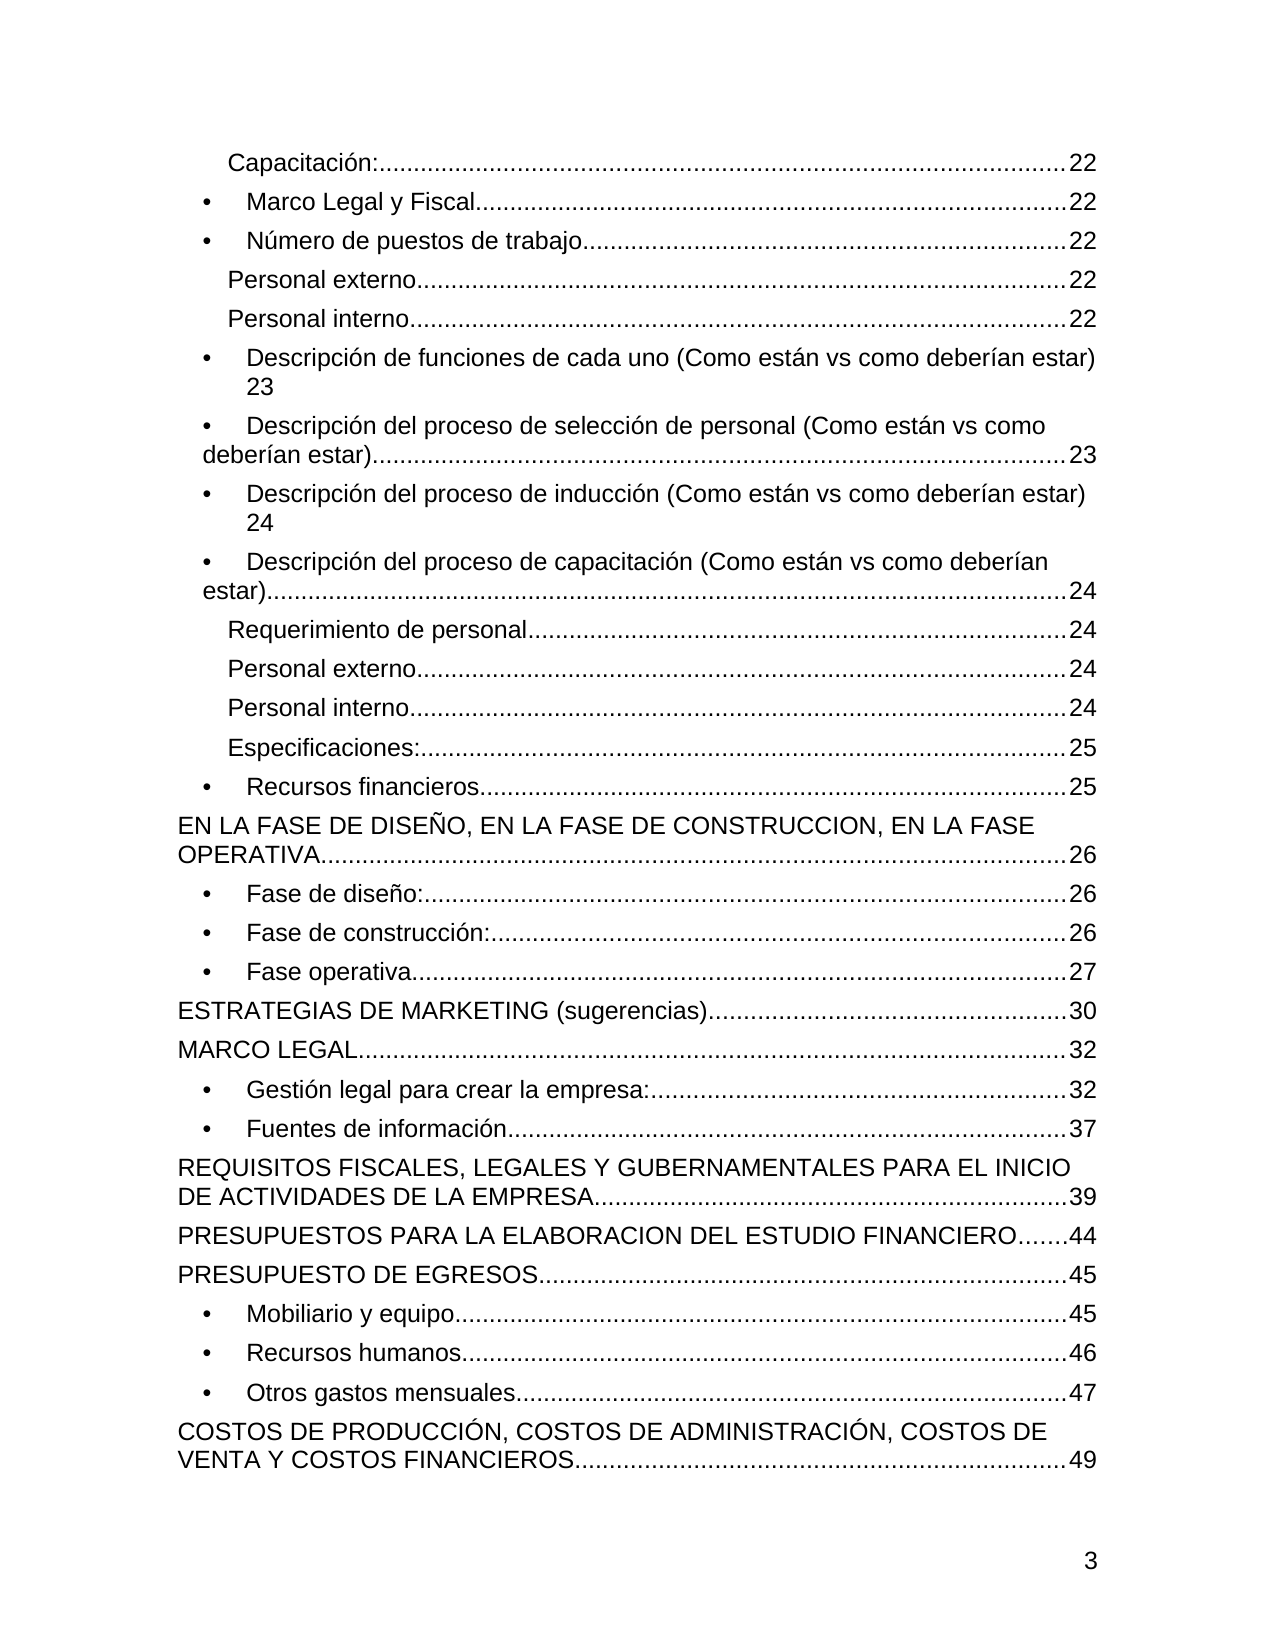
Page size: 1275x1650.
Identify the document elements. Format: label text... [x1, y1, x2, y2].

text • Marco Legal y Fiscal 22 [202, 187, 1098, 216]
text Capacitación: 22 [227, 148, 1098, 176]
text • Descripción de funciones de cada uno (Como están vs como deberían estar) 23 [202, 343, 1098, 401]
text Personal interno 24 [227, 693, 1098, 722]
text ESTRATEGIAS DE MARKETING (sugerencias) 30 [177, 996, 1098, 1025]
text • Fase de diseño: 26 [202, 879, 1098, 908]
text • Mobiliario y equipo 45 [202, 1299, 1098, 1328]
text EN LA FASE DE DISEÑO, EN LA FASE DE CONSTRUCCION, EN LA FASE OPERATIVA. 26 [177, 811, 1098, 868]
text • Número de puestos de trabajo 22 [202, 226, 1098, 255]
text • Fuentes de información 37 [202, 1114, 1098, 1143]
text Personal externo 24 [227, 654, 1098, 683]
text REQUISITOS FISCALES, LEGALES Y GUBERNAMENTALES PARA EL INICIO DE ACTIVIDADES DE LA EMPRESA. 39 [177, 1153, 1098, 1211]
text COSTOS DE PRODUCCIÓN, COSTOS DE ADMINISTRACIÓN, COSTOS DE VENTA Y COSTOS FINANCIEROS 49 [177, 1417, 1098, 1474]
text Personal interno 22 [227, 304, 1098, 333]
text • Fase operativa 27 [202, 957, 1098, 986]
text • Descripción del proceso de capacitación (Como están vs como deberían estar) 24 [202, 547, 1098, 605]
text • Gestión legal para crear la empresa: 32 [202, 1075, 1098, 1103]
text Especificaciones: 25 [227, 733, 1098, 761]
text • Fase de construcción: 26 [202, 918, 1098, 947]
text • Descripción del proceso de inducción (Como están vs como deberían estar) 24 [202, 479, 1098, 537]
text MARCO LEGAL 32 [177, 1036, 1098, 1064]
text Personal externo 22 [227, 265, 1098, 294]
text • Recursos financieros 25 [202, 772, 1098, 801]
text • Recursos humanos 46 [202, 1338, 1098, 1367]
text PRESUPUESTO DE EGRESOS 45 [177, 1260, 1098, 1289]
text Requerimiento de personal 24 [227, 615, 1098, 644]
text PRESUPUESTOS PARA LA ELABORACION DEL ESTUDIO FINANCIERO 44 [177, 1221, 1098, 1250]
text • Descripción del proceso de selección de personal (Como están vs como deberían estar) 23 [202, 411, 1098, 469]
text • Otros gastos mensuales 47 [202, 1378, 1098, 1406]
